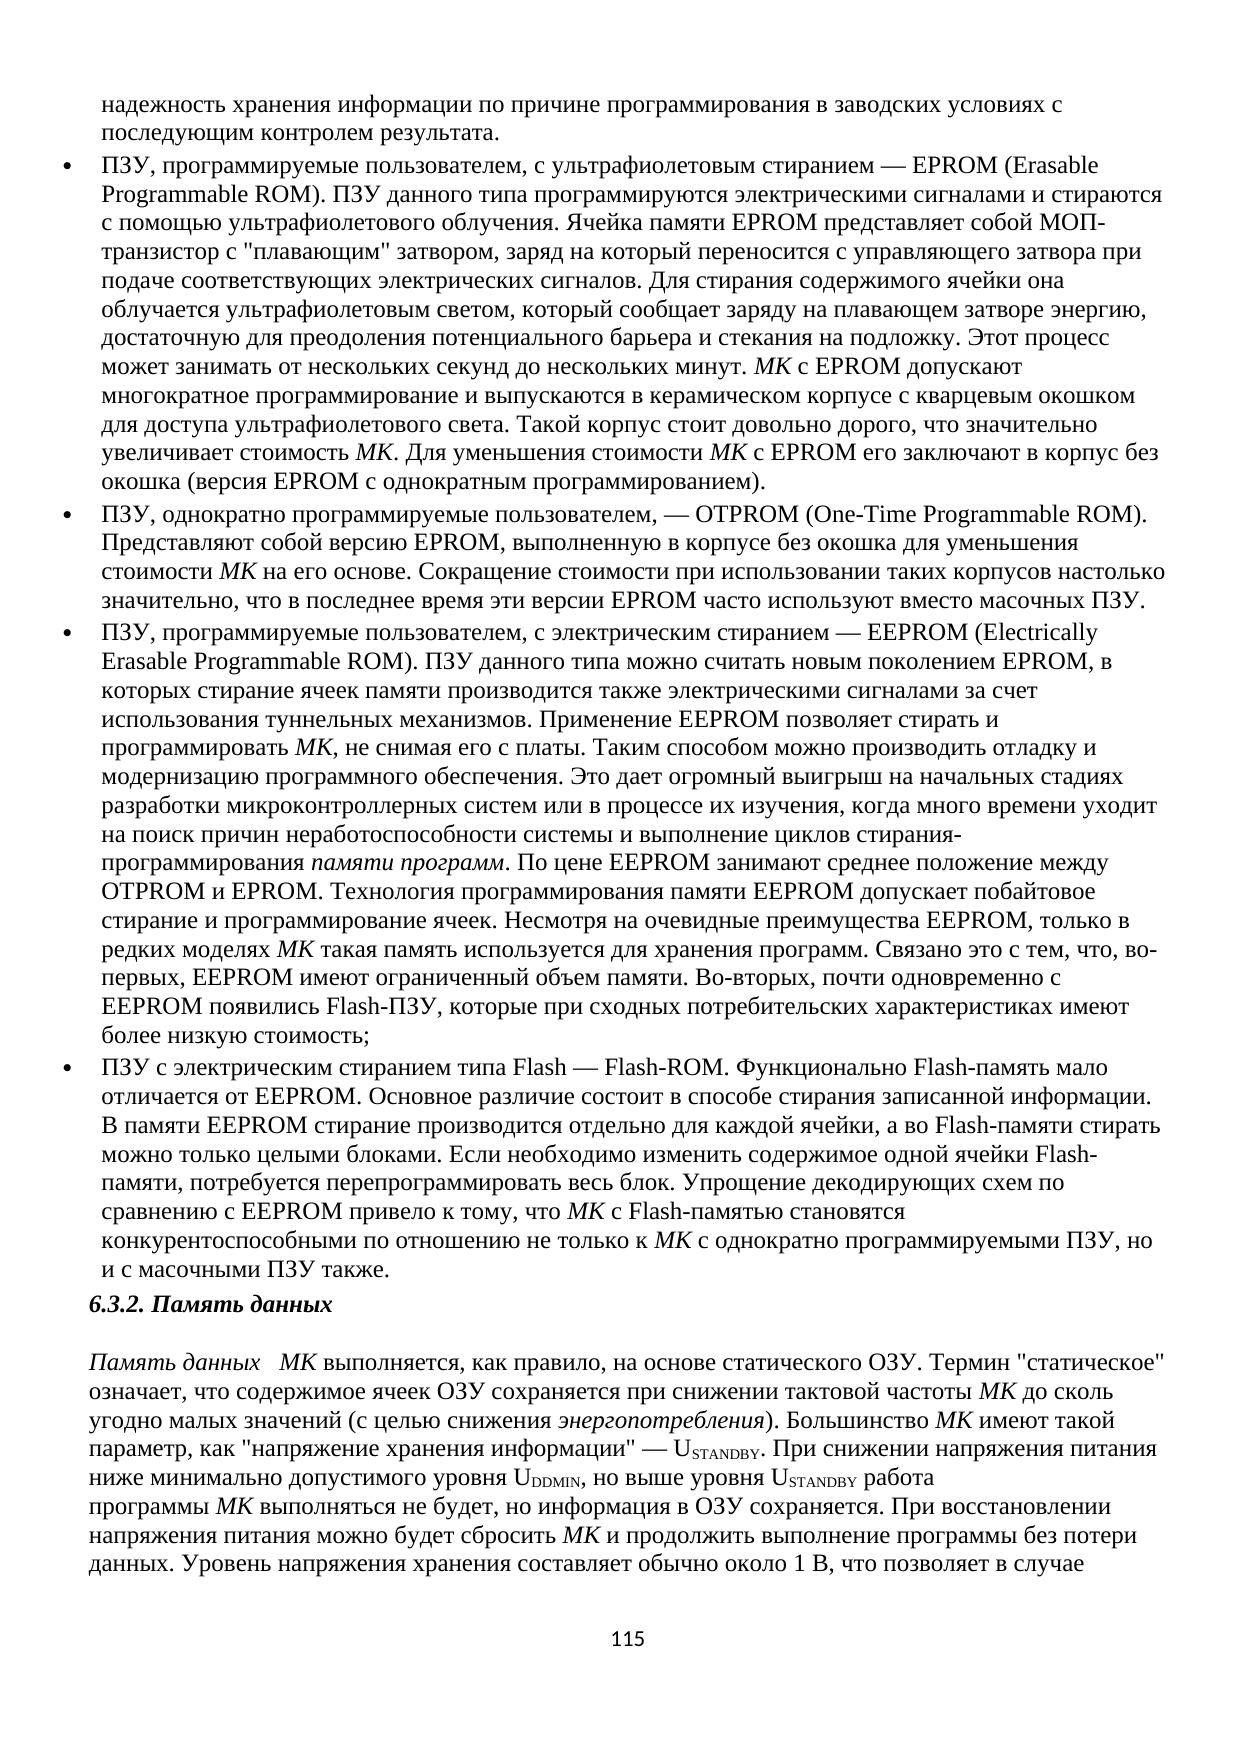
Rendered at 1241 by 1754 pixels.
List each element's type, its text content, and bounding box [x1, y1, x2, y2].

subtitle 6.3.2. Память данных [89, 1286, 1167, 1318]
list ПЗУ, однократно программируемые пользователем, — OTPROM (One-Time Programmable ROM). Представляют собой версию EPROM, выполненную в корпусе без окошка для уменьшения стоимости МК на его основе. Сокращение стоимости при использовании таких корпусов настолько значительно, что в последнее время эти версии EPROM часто используют вместо масочных ПЗУ. [64, 499, 1167, 614]
list ПЗУ, программируемые пользователем, с электрическим стиранием — EEPROM (Electrically Erasable Programmable ROM). ПЗУ данного типа можно считать новым поколением EPROM, в которых стирание ячеек памяти производится также электрическими сигналами за счет использования туннельных механизмов. Применение EEPROM позволяет стирать и программировать МК, не снимая его с платы. Таким способом можно производить отладку и модернизацию программного обеспечения. Это дает огромный выигрыш на начальных стадиях разработки микроконтроллерных систем или в процессе их изучения, когда много времени уходит на поиск причин неработоспособности системы и выполнение циклов стирания-программирования памяти программ. По цене EEPROM занимают среднее положение между OTPROM и EPROM. Технология программирования памяти EEPROM допускает побайтовое стирание и программирование ячеек. Несмотря на очевидные преимущества EEPROM, только в редких моделях МК такая память используется для хранения программ. Связано это с тем, что, во-первых, EEPROM имеют ограниченный объем памяти. Во-вторых, почти одновременно с EEPROM появились Flash-ПЗУ, которые при сходных потребительских характеристиках имеют более низкую стоимость; [64, 617, 1167, 1049]
list ПЗУ, программируемые пользователем, с ультрафиолетовым стиранием — EPROM (Erasable Programmable ROM). ПЗУ данного типа программируются электрическими сигналами и стираются с помощью ультрафиолетового облучения. Ячейка памяти EPROM представляет собой МОП-транзистор с "плавающим" затвором, заряд на который переносится с управляющего затвора при подаче соответствующих электрических сигналов. Для стирания содержимого ячейки она облучается ультрафиолетовым светом, который сообщает заряду на плавающем затворе энергию, достаточную для преодоления потенциального барьера и стекания на подложку. Этот процесс может занимать от нескольких секунд до нескольких минут. МК с EPROM допускают многократное программирование и выпускаются в керамическом корпусе с кварцевым окошком для доступа ультрафиолетового света. Такой корпус стоит довольно дорого, что значительно увеличивает стоимость МК. Для уменьшения стоимости МК с EPROM его заключают в корпус без окошка (версия EPROM с однократным программированием). [64, 150, 1167, 495]
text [89, 1347, 1167, 1577]
list ПЗУ с электрическим стиранием типа Flash — Flash-ROM. Функционально Flash-память мало отличается от EEPROM. Основное различие состоит в способе стирания записанной информации. В памяти EEPROM стирание производится отдельно для каждой ячейки, а во Flash-памяти стирать можно только целыми блоками. Если необходимо изменить содержимое одной ячейки Flash-памяти, потребуется перепрограммировать весь блок. Упрощение декодирующих схем по сравнению с EEPROM привело к тому, что МК с Flash-памятью становятся конкурентоспособными по отношению не только к МК с однократно программируемыми ПЗУ, но и с масочными ПЗУ также. [64, 1052, 1167, 1282]
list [64, 89, 1167, 146]
